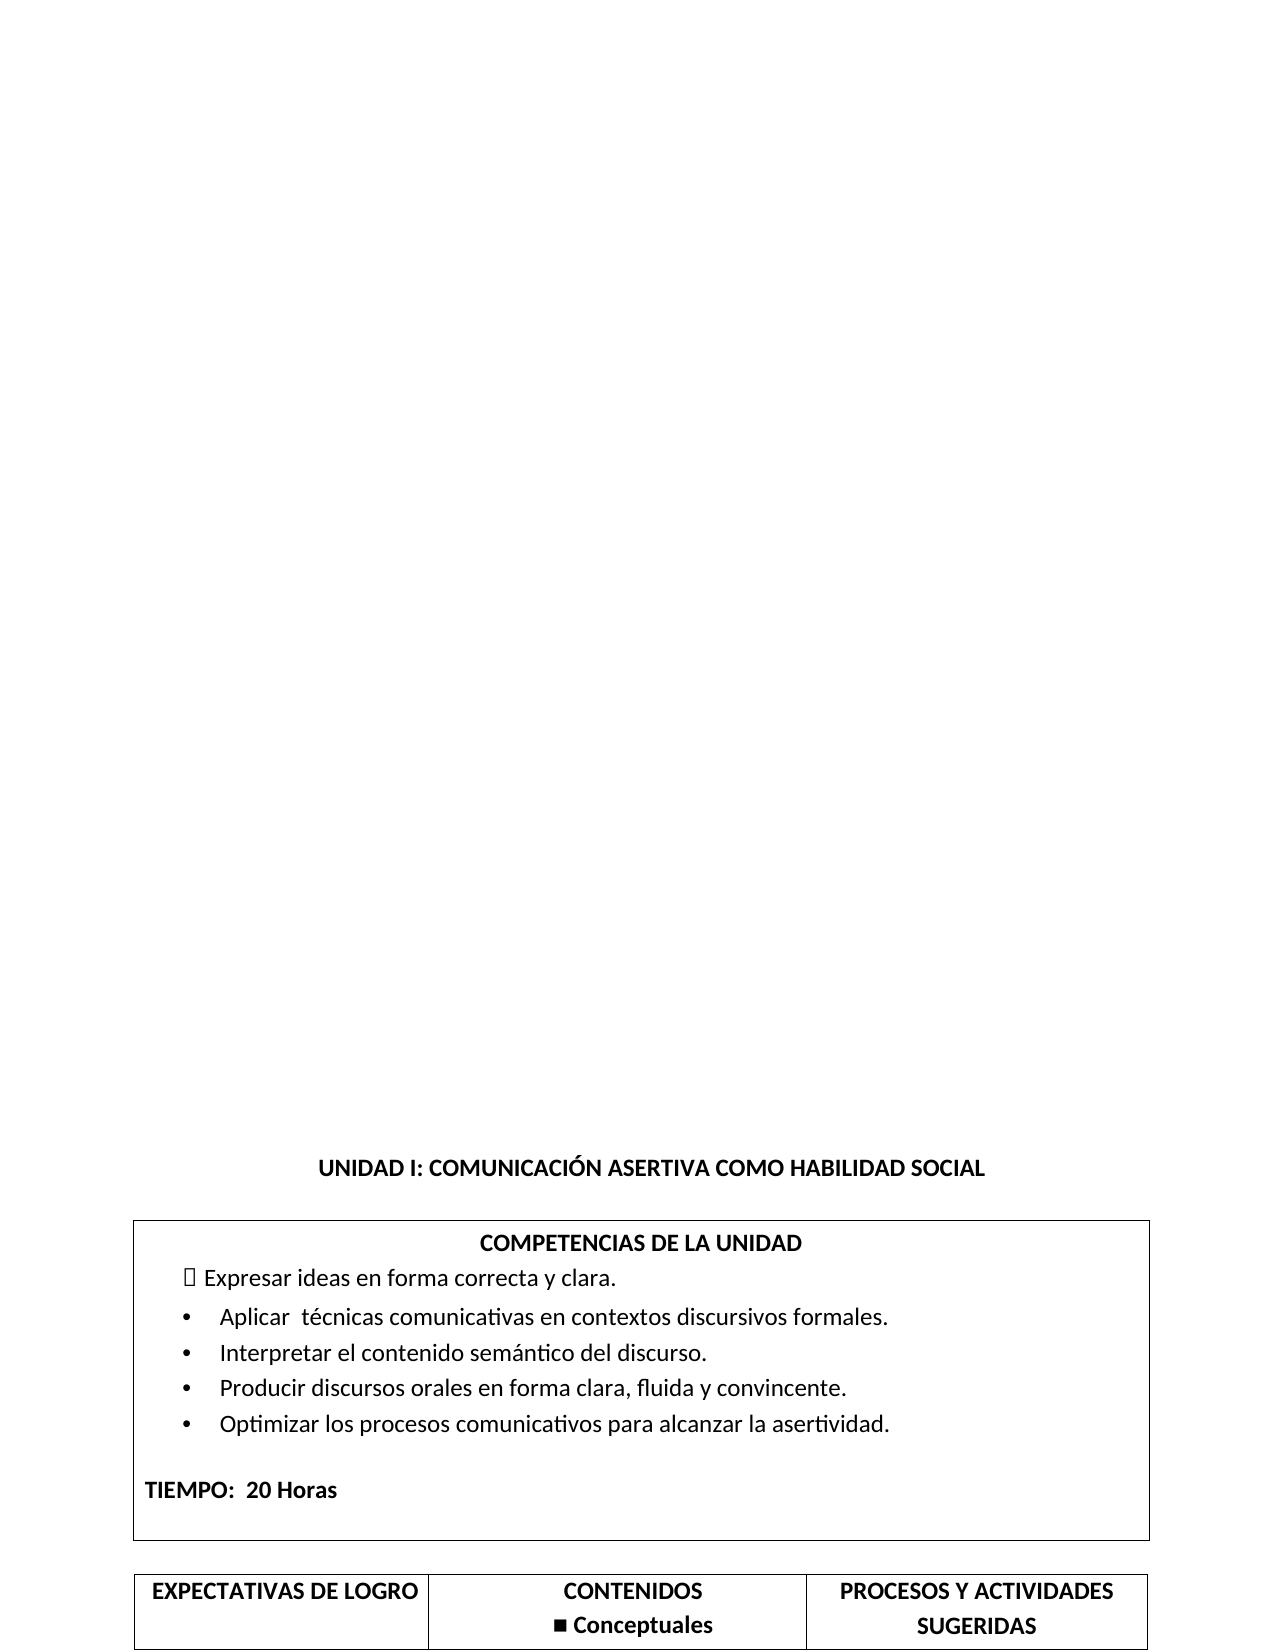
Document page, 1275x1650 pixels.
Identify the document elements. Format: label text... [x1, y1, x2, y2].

table_header [429, 1575, 503, 1649]
table_header COMPETENCIAS DE LA UNIDAD  Expresar ideas en forma correcta y clara. Aplicar técnicas comunicativas en contextos discursivos formales. Interpretar el contenido semántico del discurso. Producir discursos orales en forma clara, fluida y convincente. Optimizar los procesos comunicativos para alcanzar la asertividad. TIEMPO: 20 Horas [134, 1221, 1149, 1540]
text UNIDAD I: COMUNICACIÓN ASERTIVA COMO HABILIDAD SOCIAL [81, 1152, 986, 1183]
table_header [807, 1575, 1147, 1649]
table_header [135, 1575, 428, 1649]
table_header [503, 1575, 806, 1649]
